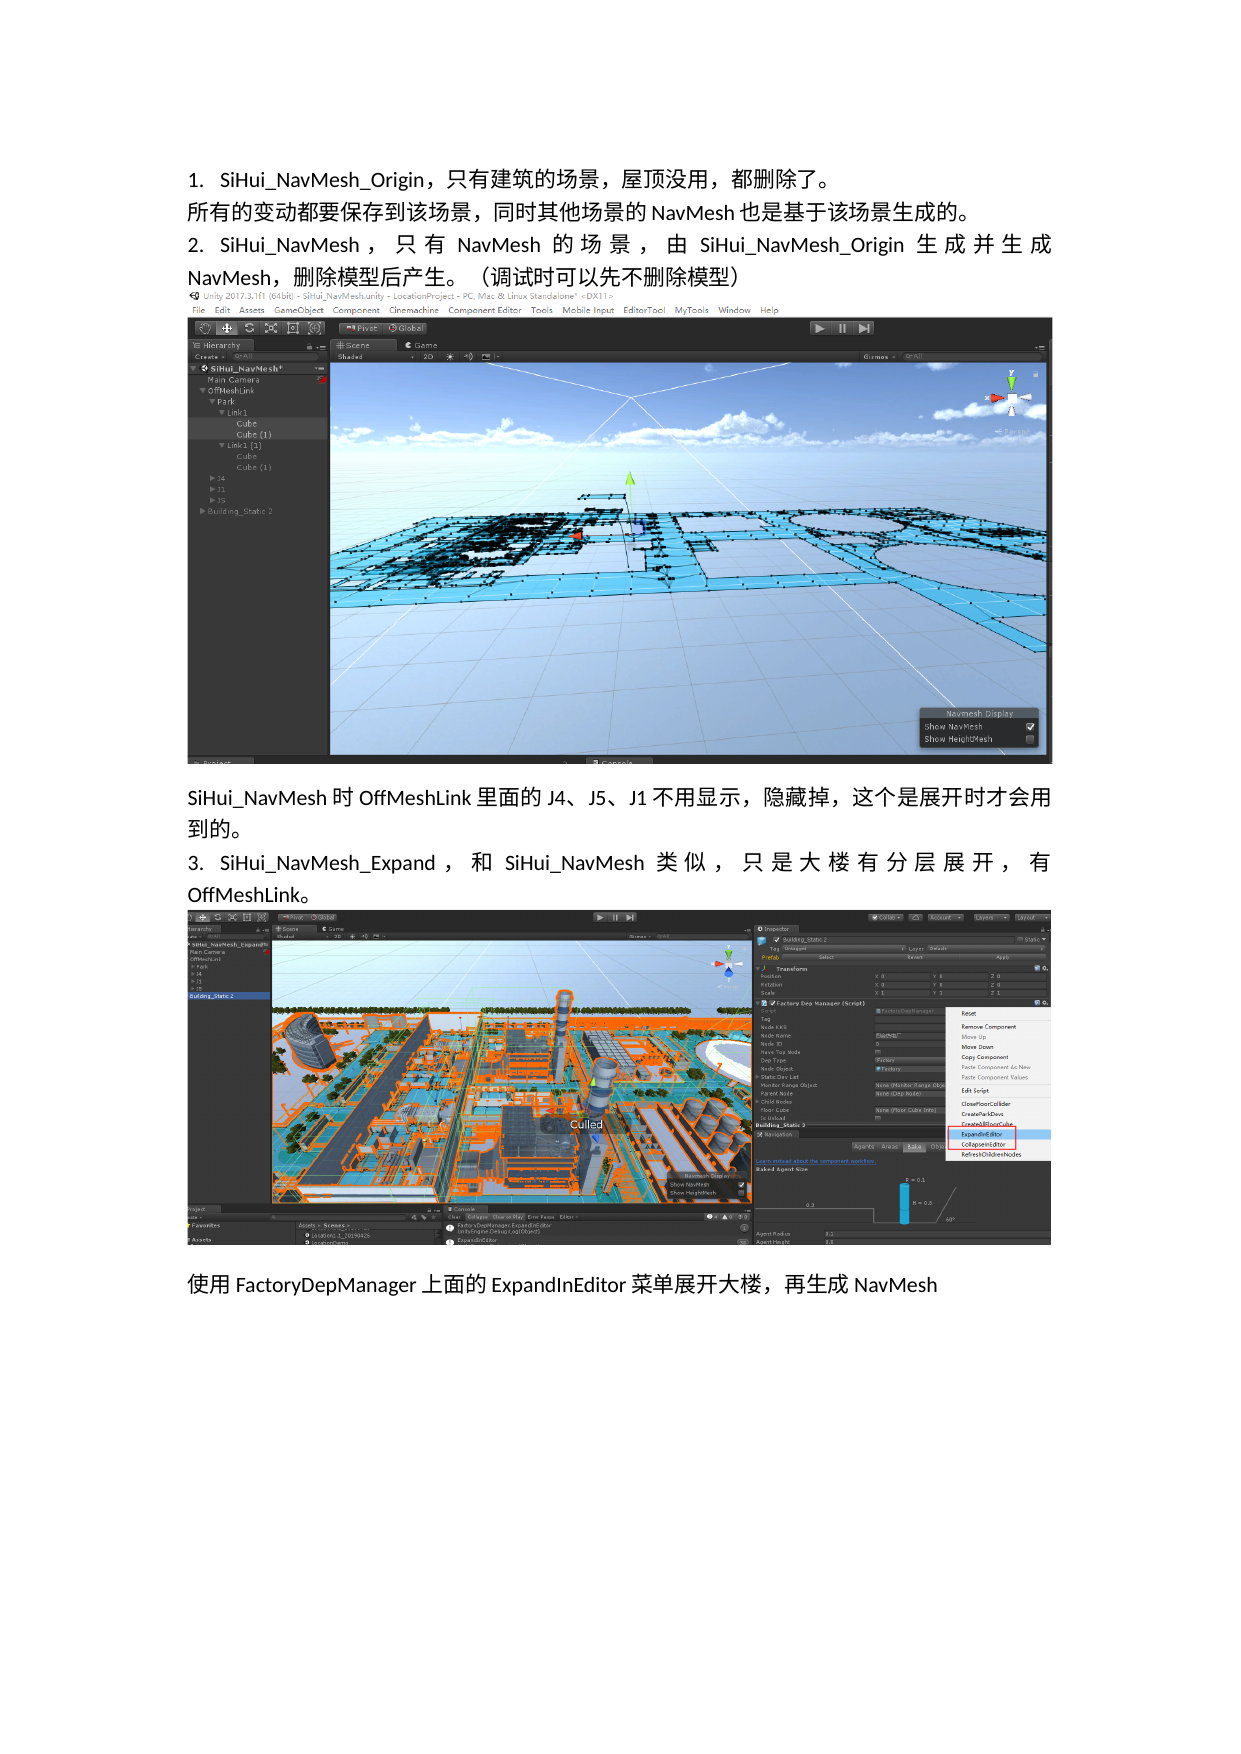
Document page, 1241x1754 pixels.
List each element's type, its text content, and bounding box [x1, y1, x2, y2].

list SiHui_NavMesh_Origin，只有建筑的场景，屋顶没用，都删除了。 [187, 162, 1053, 194]
picture [187, 909, 1051, 1245]
list SiHui_NavMesh时OffMeshLink里面的J4、J5、J1不用显示，隐藏掉，这个是展开时才会用到的。 [187, 779, 1053, 844]
list SiHui_NavMesh，只有NavMesh的场景，由SiHui_NavMesh_Origin生成并生成NavMesh，删除模型后产生。（调试时可以先不删除模型） [187, 227, 1053, 292]
list 使用FactoryDepManager上面的ExpandInEditor菜单展开大楼，再生成NavMesh [187, 1267, 1053, 1299]
picture [187, 292, 1053, 764]
list SiHui_NavMesh_Expand，和SiHui_NavMesh类似，只是大楼有分层展开，有OffMeshLink。 [187, 844, 1053, 909]
list 所有的变动都要保存到该场景，同时其他场景的NavMesh也是基于该场景生成的。 [187, 194, 1053, 227]
